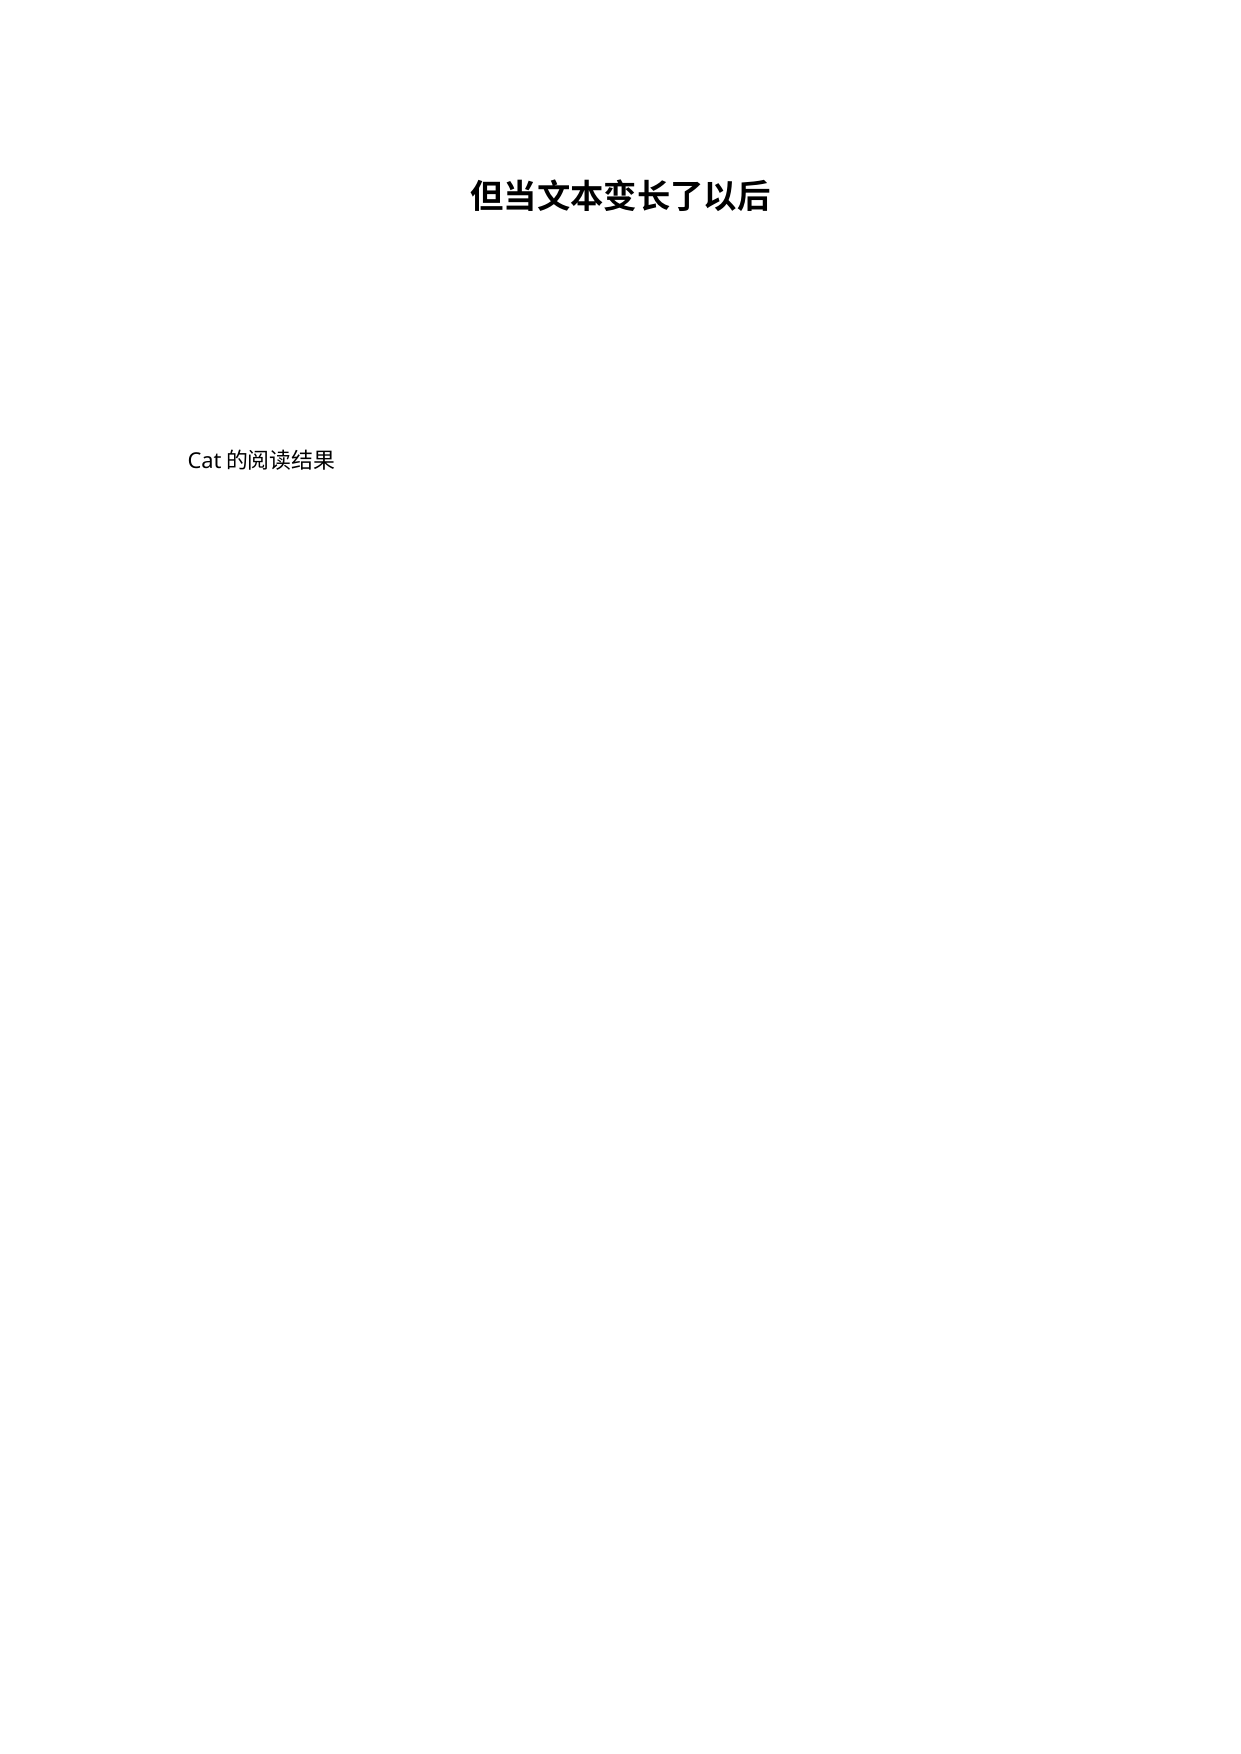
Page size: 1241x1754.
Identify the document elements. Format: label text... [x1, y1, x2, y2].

text Cat的阅读结果 [187, 443, 1053, 475]
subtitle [187, 162, 1053, 227]
